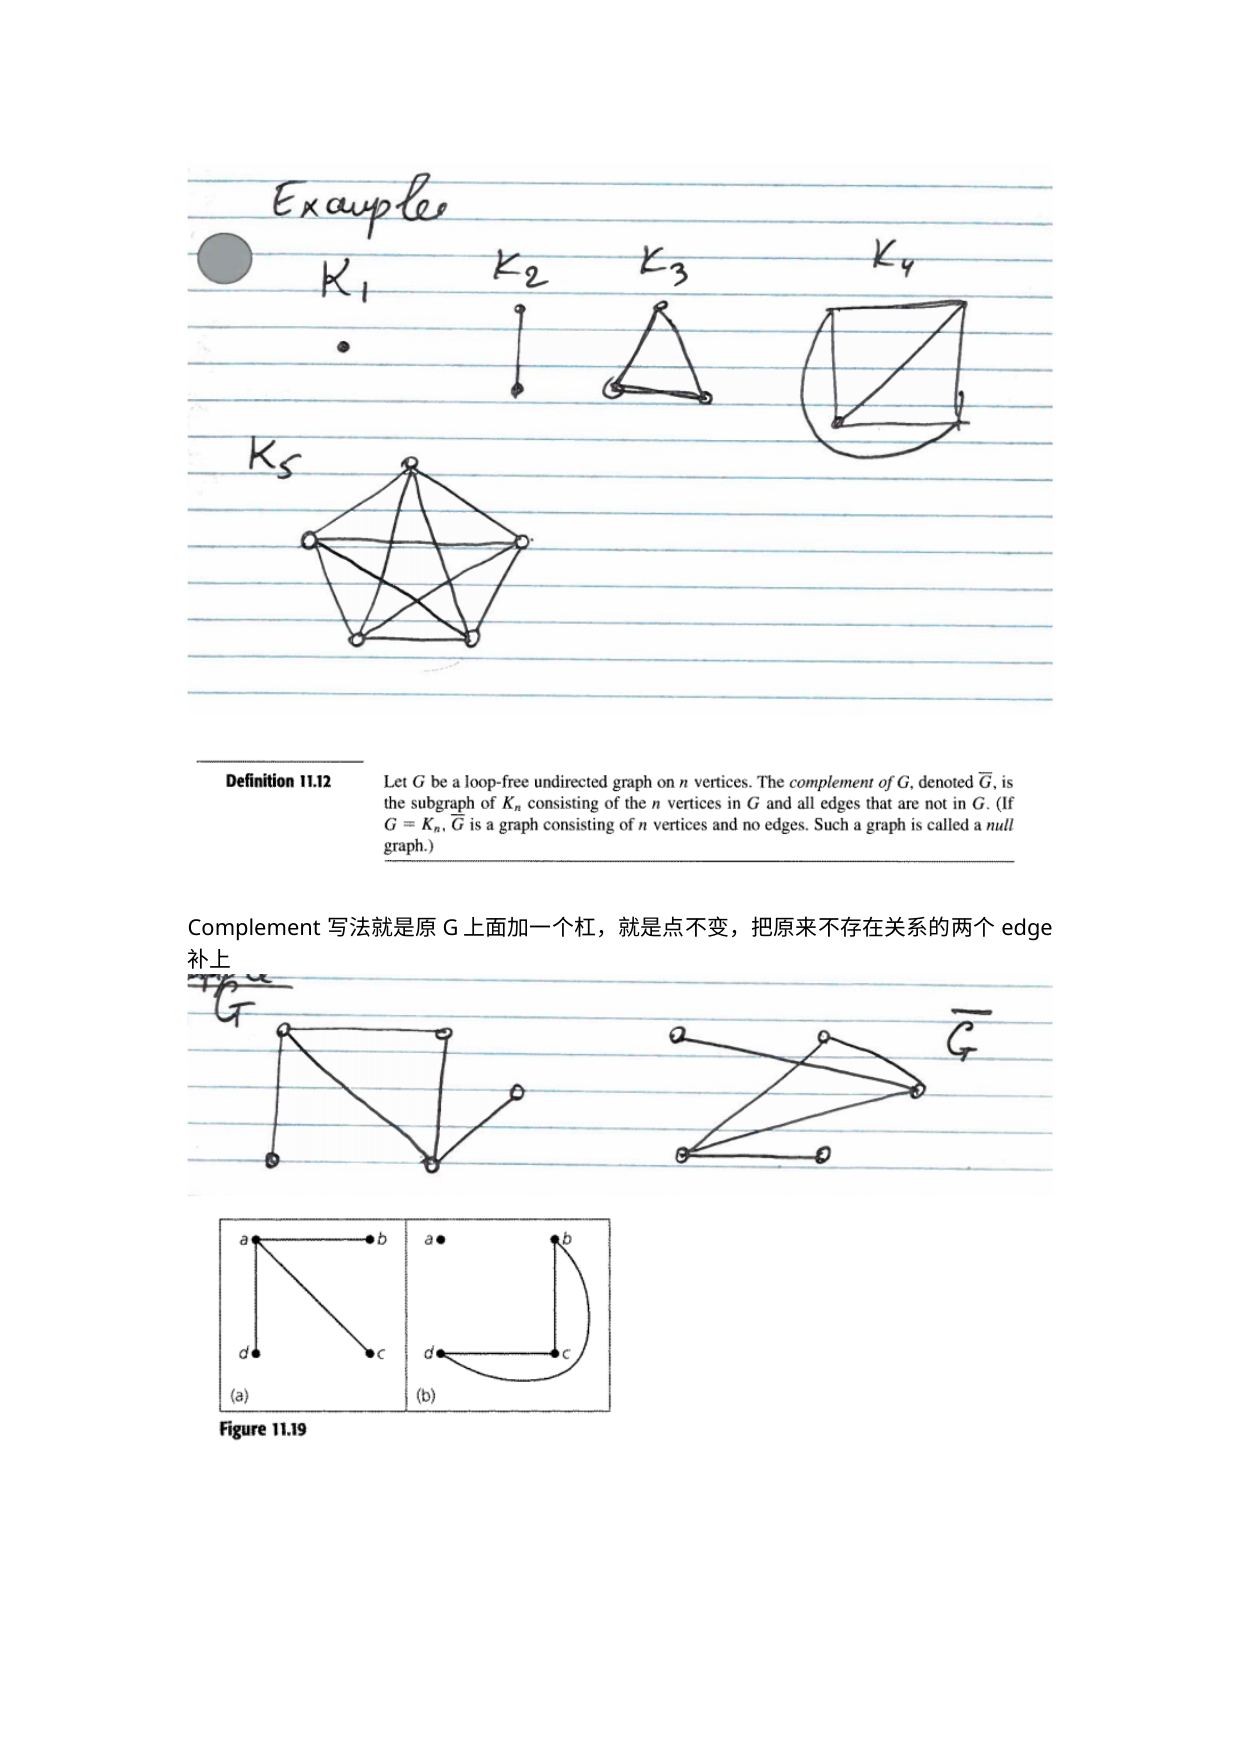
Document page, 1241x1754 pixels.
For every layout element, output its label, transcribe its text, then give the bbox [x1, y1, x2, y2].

picture [187, 162, 1053, 716]
picture [187, 747, 1053, 881]
text Complement 写法就是原G上面加一个杠，就是点不变，把原来不存在关系的两个edge补上 [187, 909, 1053, 974]
picture [187, 1202, 667, 1471]
picture [187, 974, 1053, 1196]
